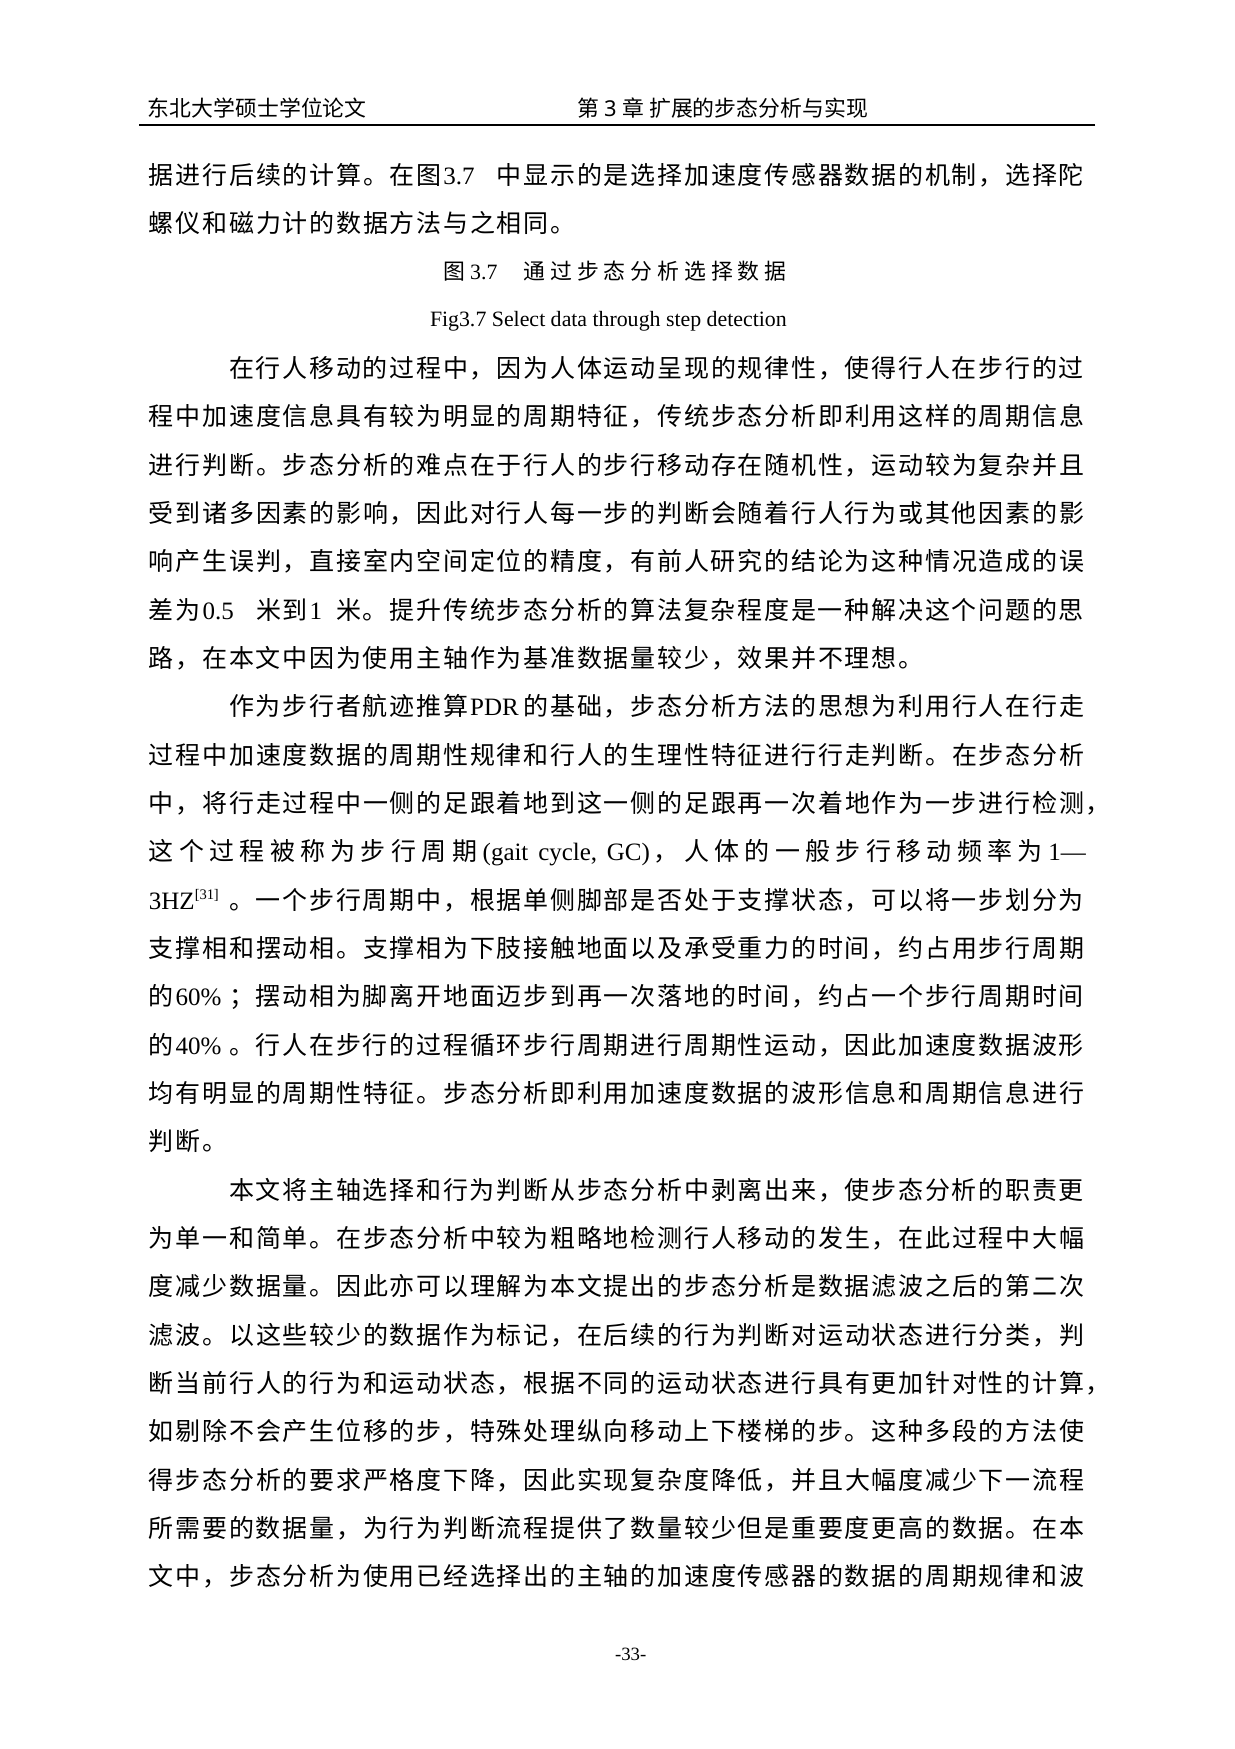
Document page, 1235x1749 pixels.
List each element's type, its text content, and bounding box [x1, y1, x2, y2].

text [149, 1164, 1086, 1599]
text 图3.7 通过步态分析选择数据 [149, 246, 1086, 294]
text 在行人移动的过程中，因为人体运动呈现的规律性，使得行人在步行的过程中加速度信息具有较为明显的周期特征，传统步态分析即利用这样的周期信息进行判断。步态分析的难点在于行人的步行移动存在随机性，运动较为复杂并且受到诸多因素的影响，因此对行人每一步的判断会随着行人行为或其他因素的影响产生误判，直接室内空间定位的精度，有前人研究的结论为这种情况造成的误差为0.5米到1米。提升传统步态分析的算法复杂程度是一种解决这个问题的思路，在本文中因为使用主轴作为基准数据量较少，效果并不理想。 [149, 342, 1086, 681]
text 作为步行者航迹推算PDR的基础，步态分析方法的思想为利用行人在行走过程中加速度数据的周期性规律和行人的生理性特征进行行走判断。在步态分析中，将行走过程中一侧的足跟着地到这一侧的足跟再一次着地作为一步进行检测，这个过程被称为步行周期(gait cycle, GC)，人体的一般步行移动频率为1—3HZ[31]。一个步行周期中，根据单侧脚部是否处于支撑状态，可以将一步划分为支撑相和摆动相。支撑相为下肢接触地面以及承受重力的时间，约占用步行周期的60%；摆动相为脚离开地面迈步到再一次落地的时间，约占一个步行周期时间的40%。行人在步行的过程循环步行周期进行周期性运动，因此加速度数据波形均有明显的周期性特征。步态分析即利用加速度数据的波形信息和周期信息进行判断。 [149, 681, 1086, 1164]
text Fig3.7 Select data through step detection [149, 294, 1086, 342]
